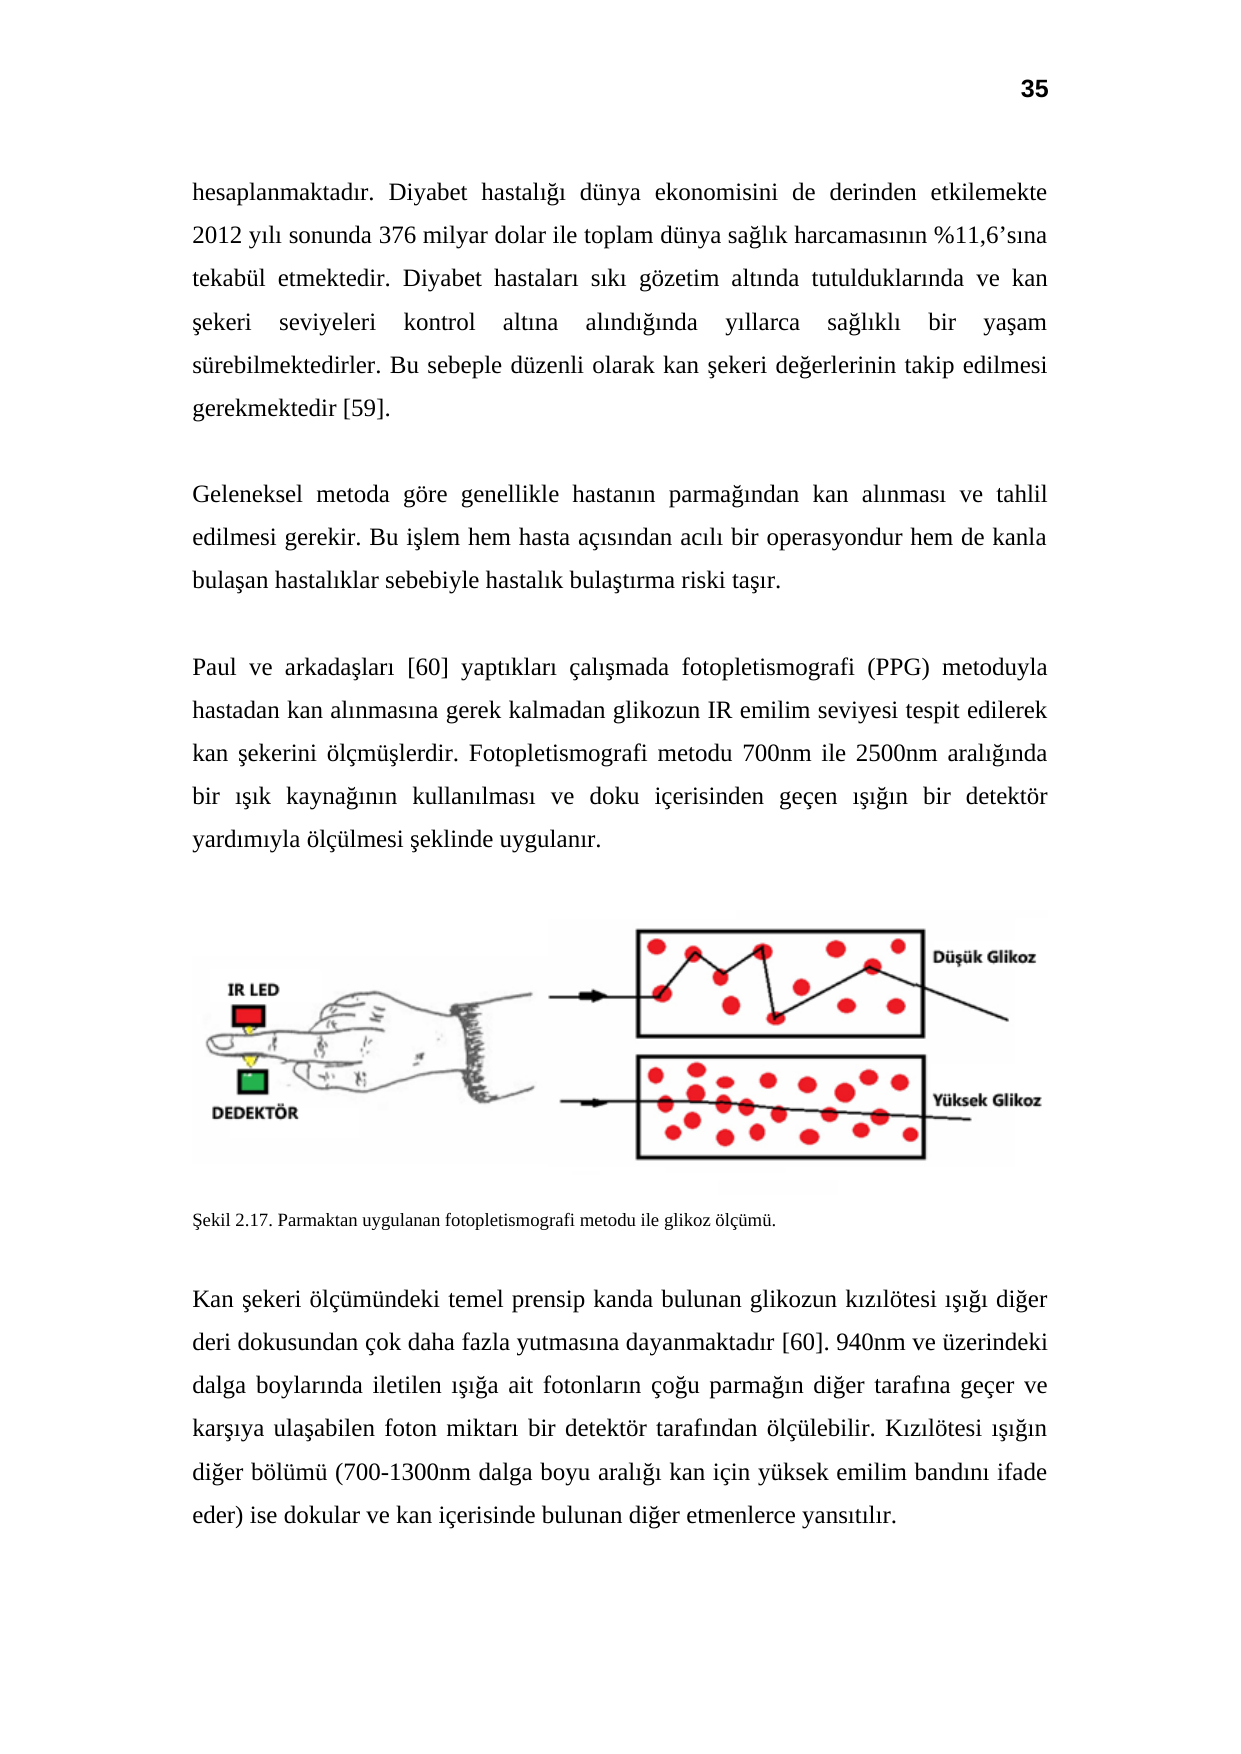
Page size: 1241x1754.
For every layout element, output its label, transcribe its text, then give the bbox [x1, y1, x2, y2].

text Paul ve arkadaşları [60] yaptıkları çalışmada fotopletismografi (PPG) metoduyla hastadan kan alınmasına gerek kalmadan glikozun IR emilim seviyesi tespit edilerek kan şekerini ölçmüşlerdir. Fotopletismografi metodu 700nm ile 2500nm aralığında bir ışık kaynağının kullanılması ve doku içerisinden geçen ışığın bir detektör yardımıyla ölçülmesi şeklinde uygulanır. [192, 652, 1048, 853]
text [192, 177, 1048, 422]
text Kan şekeri ölçümündeki temel prensip kanda bulunan glikozun kızılötesi ışığı diğer deri dokusundan çok daha fazla yutmasına dayanmaktadır [60]. 940nm ve üzerindeki dalga boylarında iletilen ışığa ait fotonların çoğu parmağın diğer tarafına geçer ve karşıya ulaşabilen foton miktarı bir detektör tarafından ölçülebilir. Kızılötesi ışığın diğer bölümü (700-1300nm dalga boyu aralığı kan için yüksek emilim bandını ifade eder) ise dokular ve kan içerisinde bulunan diğer etmenlerce yansıtılır. [192, 1284, 1048, 1528]
picture [192, 910, 1049, 1195]
text Geleneksel metoda göre genellikle hastanın parmağından kan alınması ve tahlil edilmesi gerekir. Bu işlem hem hasta açısından acılı bir operasyondur hem de kanla bulaşan hastalıklar sebebiyle hastalık bulaştırma riski taşır. [192, 479, 1048, 594]
